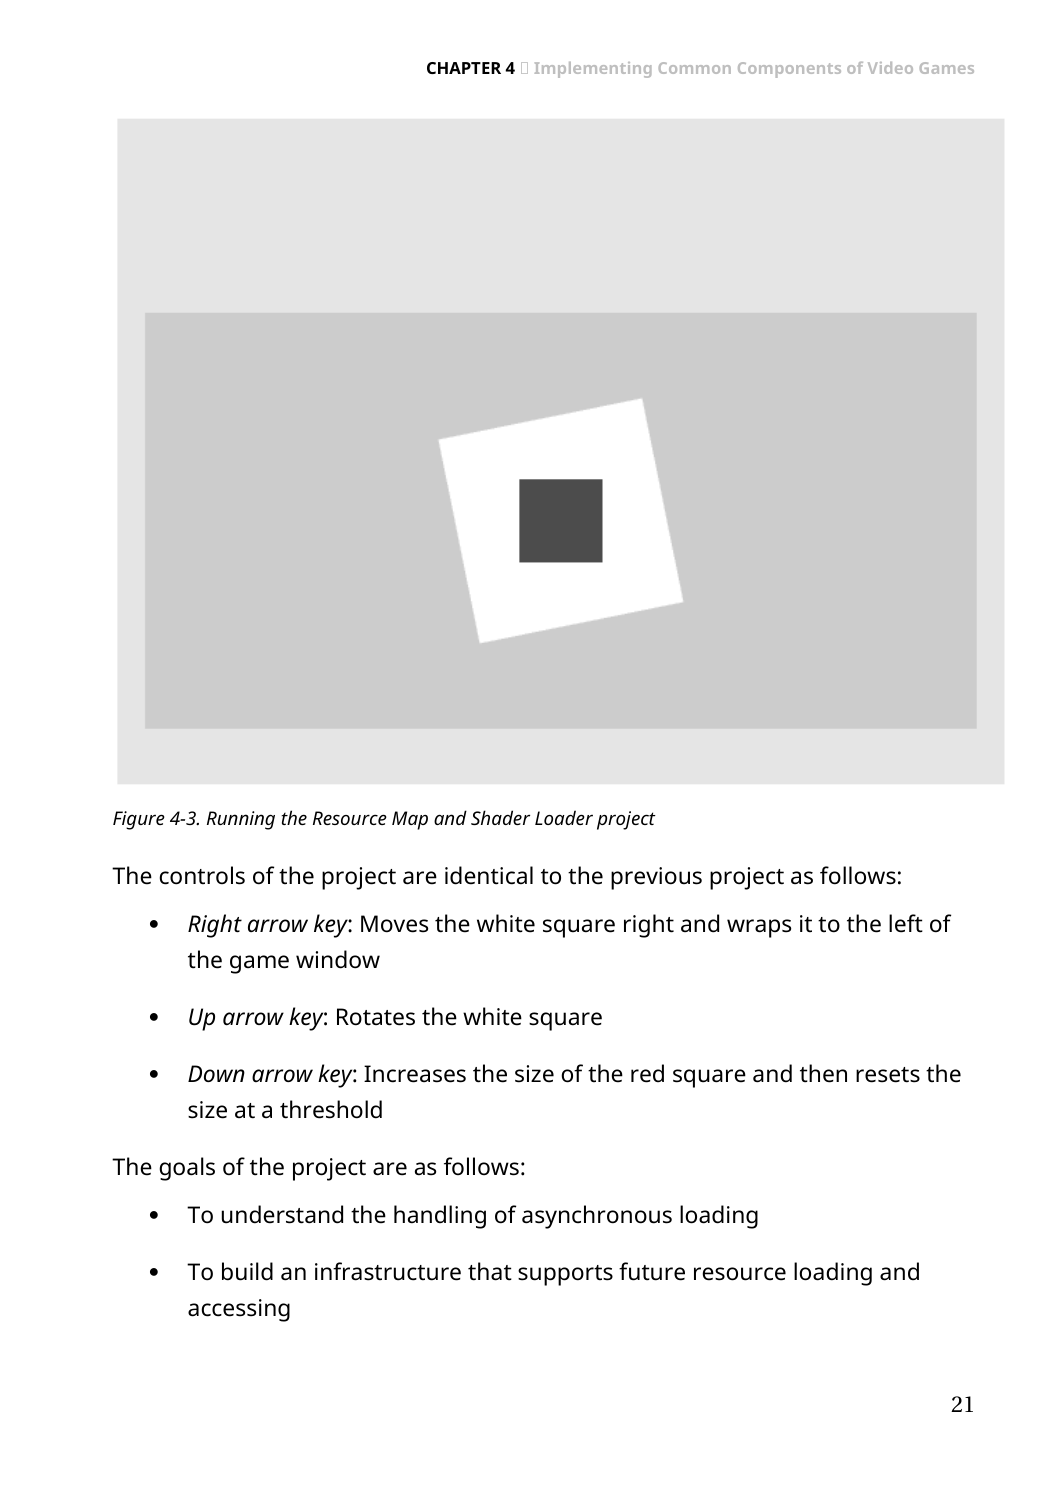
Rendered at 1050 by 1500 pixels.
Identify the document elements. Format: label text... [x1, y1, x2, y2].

text Down arrow key: Increases the size of the red square and then resets the size at a threshold [150, 1058, 975, 1125]
text To build an infrastructure that supports future resource loading and accessing [150, 1256, 975, 1323]
text To understand the handling of asynchronous loading [150, 1199, 975, 1230]
text Figure 4-3. Running the Resource Map and Shader Loader project [112, 806, 975, 831]
text The controls of the project are identical to the previous project as follows: [112, 860, 975, 891]
text Up arrow key: Rotates the white square [150, 1001, 975, 1032]
text The goals of the project are as follows: [112, 1151, 975, 1182]
text Right arrow key: Moves the white square right and wraps it to the left of the game window [150, 908, 975, 976]
